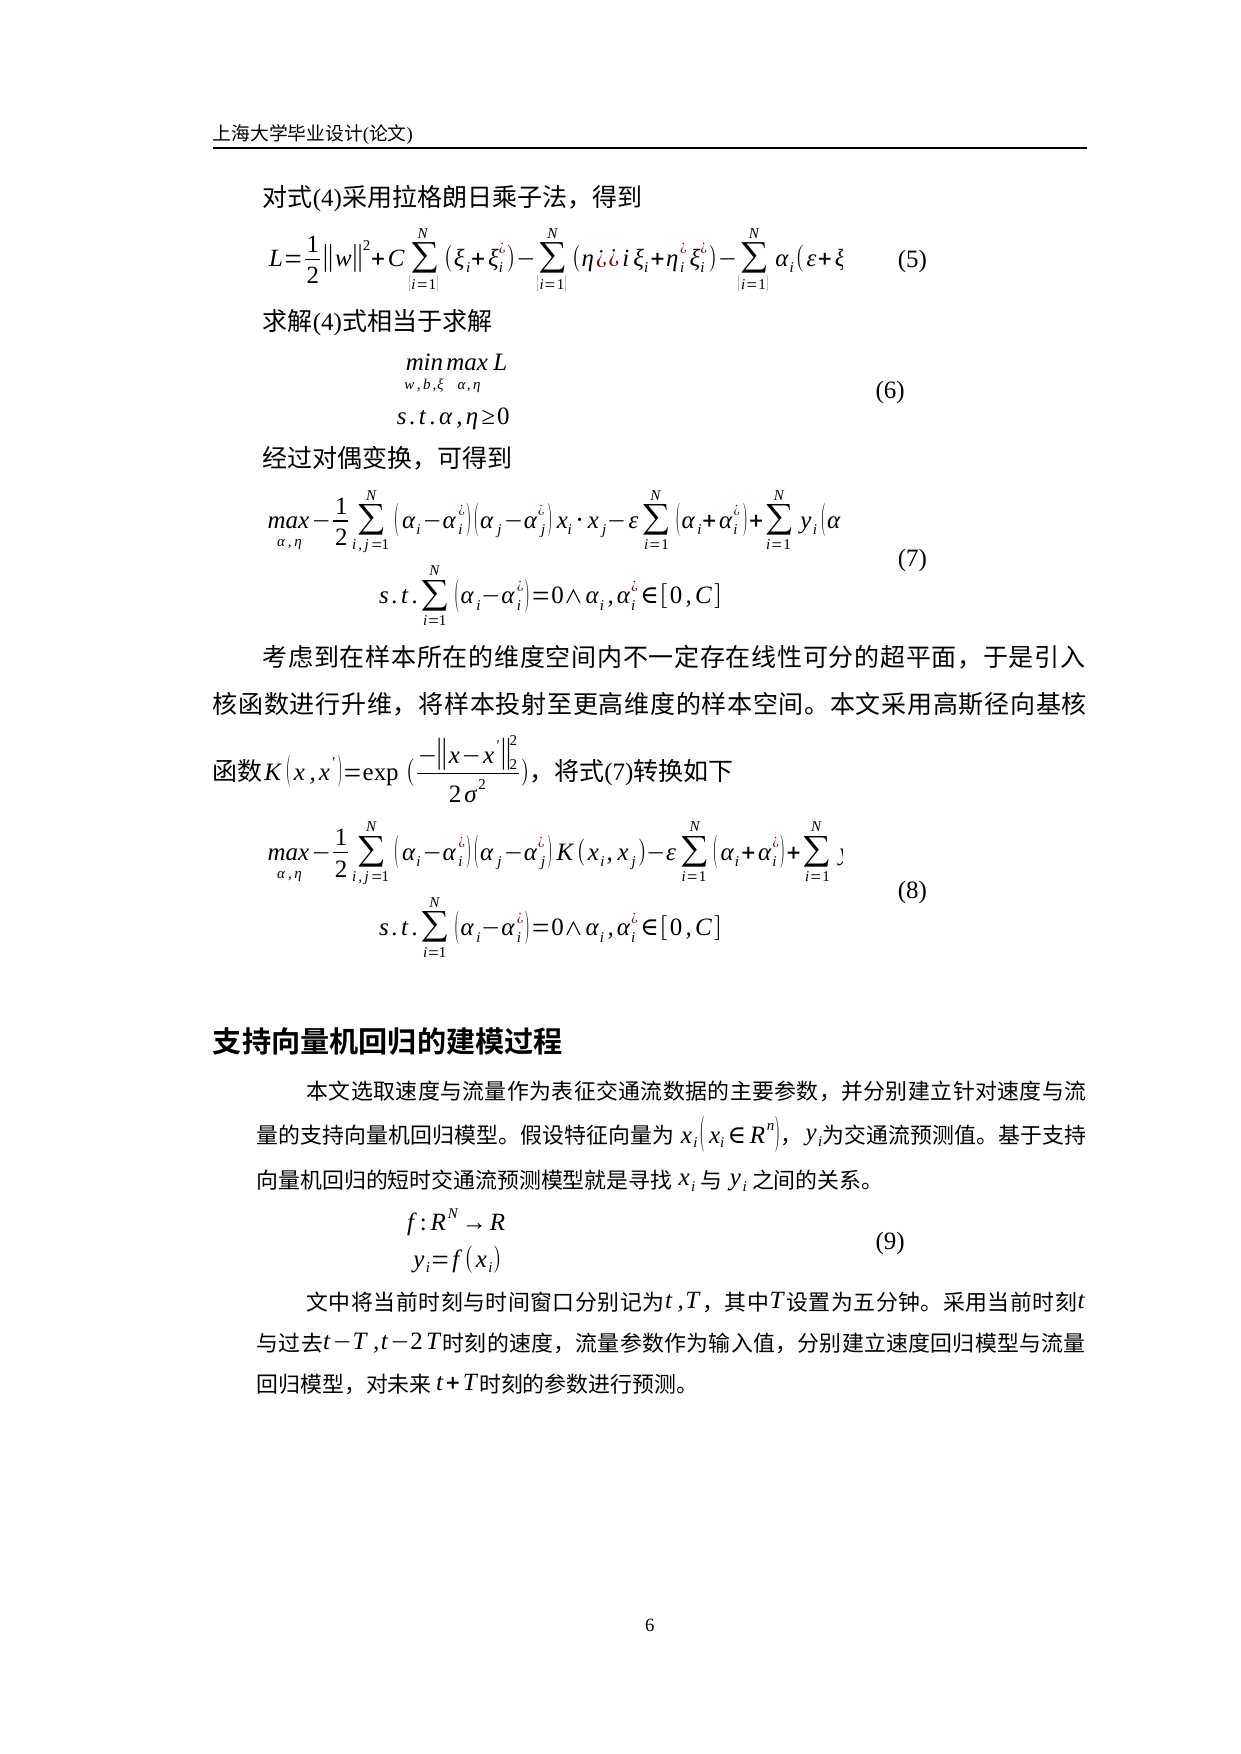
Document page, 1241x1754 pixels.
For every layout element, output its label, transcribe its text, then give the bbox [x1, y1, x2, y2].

table_header [213, 224, 843, 302]
text 求解(4)式相当于求解 [213, 302, 1087, 338]
table_header (6) [650, 349, 1087, 439]
table_header [213, 349, 649, 439]
table_header [213, 818, 843, 969]
table_header (9) [650, 1204, 1087, 1284]
text 考虑到在样本所在的维度空间内不一定存在线性可分的超平面，于是引入核函数进行升维，将样本投射至更高维度的样本空间。本文采用高斯径向基核函数，将式(7)转换如下 [213, 638, 1087, 807]
table_header (7) [843, 486, 1087, 638]
table_header (8) [843, 818, 1087, 969]
text 文中将当前时刻与时间窗口分别记为，其中设置为五分钟。采用当前时刻与过去时刻的速度，流量参数作为输入值，分别建立速度回归模型与流量回归模型，对未来 时刻的参数进行预测。 [256, 1284, 1087, 1398]
text 经过对偶变换，可得到 [213, 439, 1087, 475]
text 本文选取速度与流量作为表征交通流数据的主要参数，并分别建立针对速度与流量的支持向量机回归模型。假设特征向量为 ，为交通流预测值。基于支持向量机回归的短时交通流预测模型就是寻找 与 之间的关系。 [256, 1074, 1087, 1195]
table_header (5) [843, 224, 1087, 302]
text 对式(4)采用拉格朗日乘子法，得到 [213, 177, 1087, 213]
subtitle 支持向量机回归的建模过程 [213, 1019, 1087, 1061]
table_header [213, 486, 843, 638]
table_header [213, 1204, 649, 1284]
